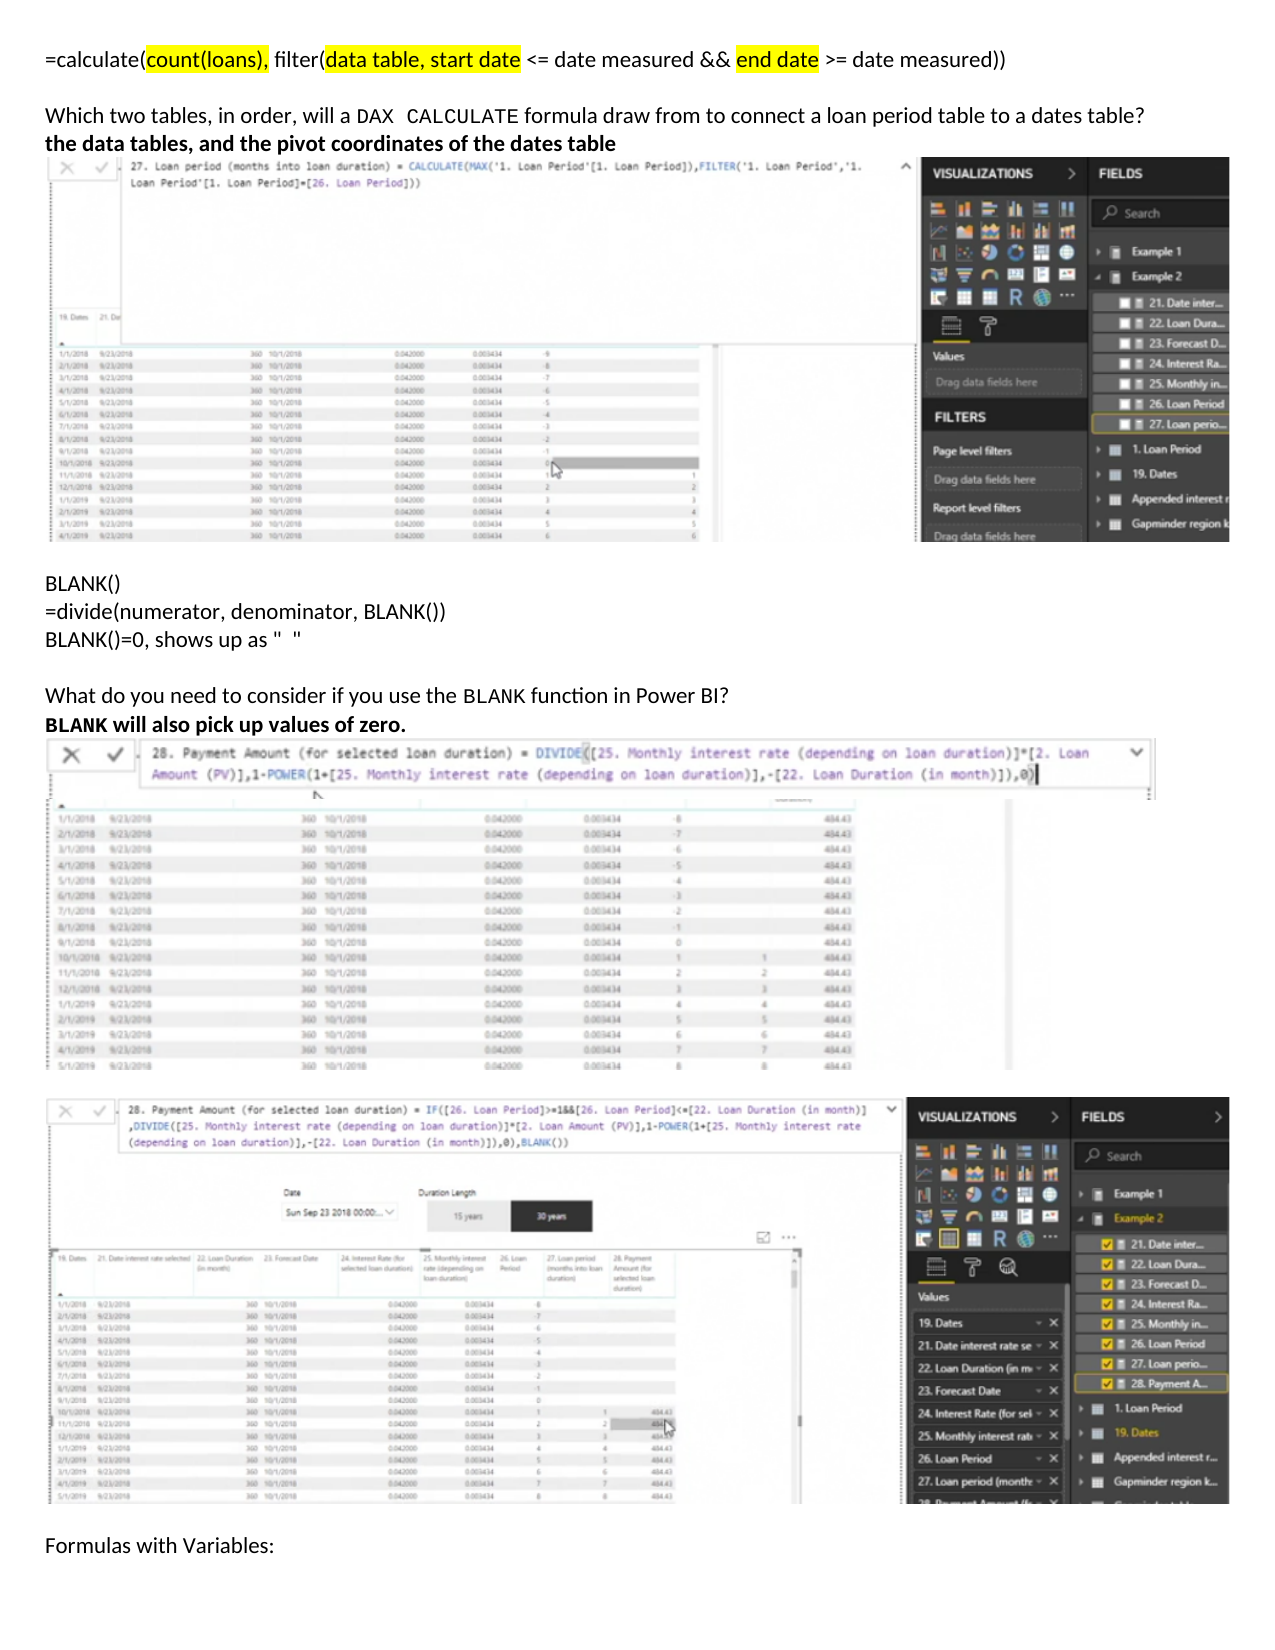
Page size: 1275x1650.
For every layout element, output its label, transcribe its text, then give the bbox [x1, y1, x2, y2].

text BLANK()=0, shows up as " " [45, 625, 1230, 653]
text Which two tables, in order, will a DAX CALCULATE formula draw from to connect a loan period table to a dates table? [45, 101, 1230, 129]
text =calculate(count(loans), filter(data table, start date <= date measured && end date >= date measured)) [819, 45, 1230, 73]
text the data tables, and the pivot coordinates of the dates table [45, 129, 1230, 157]
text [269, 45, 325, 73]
picture [45, 1097, 1230, 1504]
text BLANK will also pick up values of zero. [45, 710, 1230, 738]
text BLANK() [45, 569, 1230, 597]
picture [45, 157, 1230, 542]
text What do you need to consider if you use the BLANK function in Power BI? [45, 681, 1230, 710]
picture [45, 738, 1156, 1070]
text =divide(numerator, denominator, BLANK()) [45, 597, 1230, 625]
text Formulas with Variables: [45, 1532, 1230, 1560]
